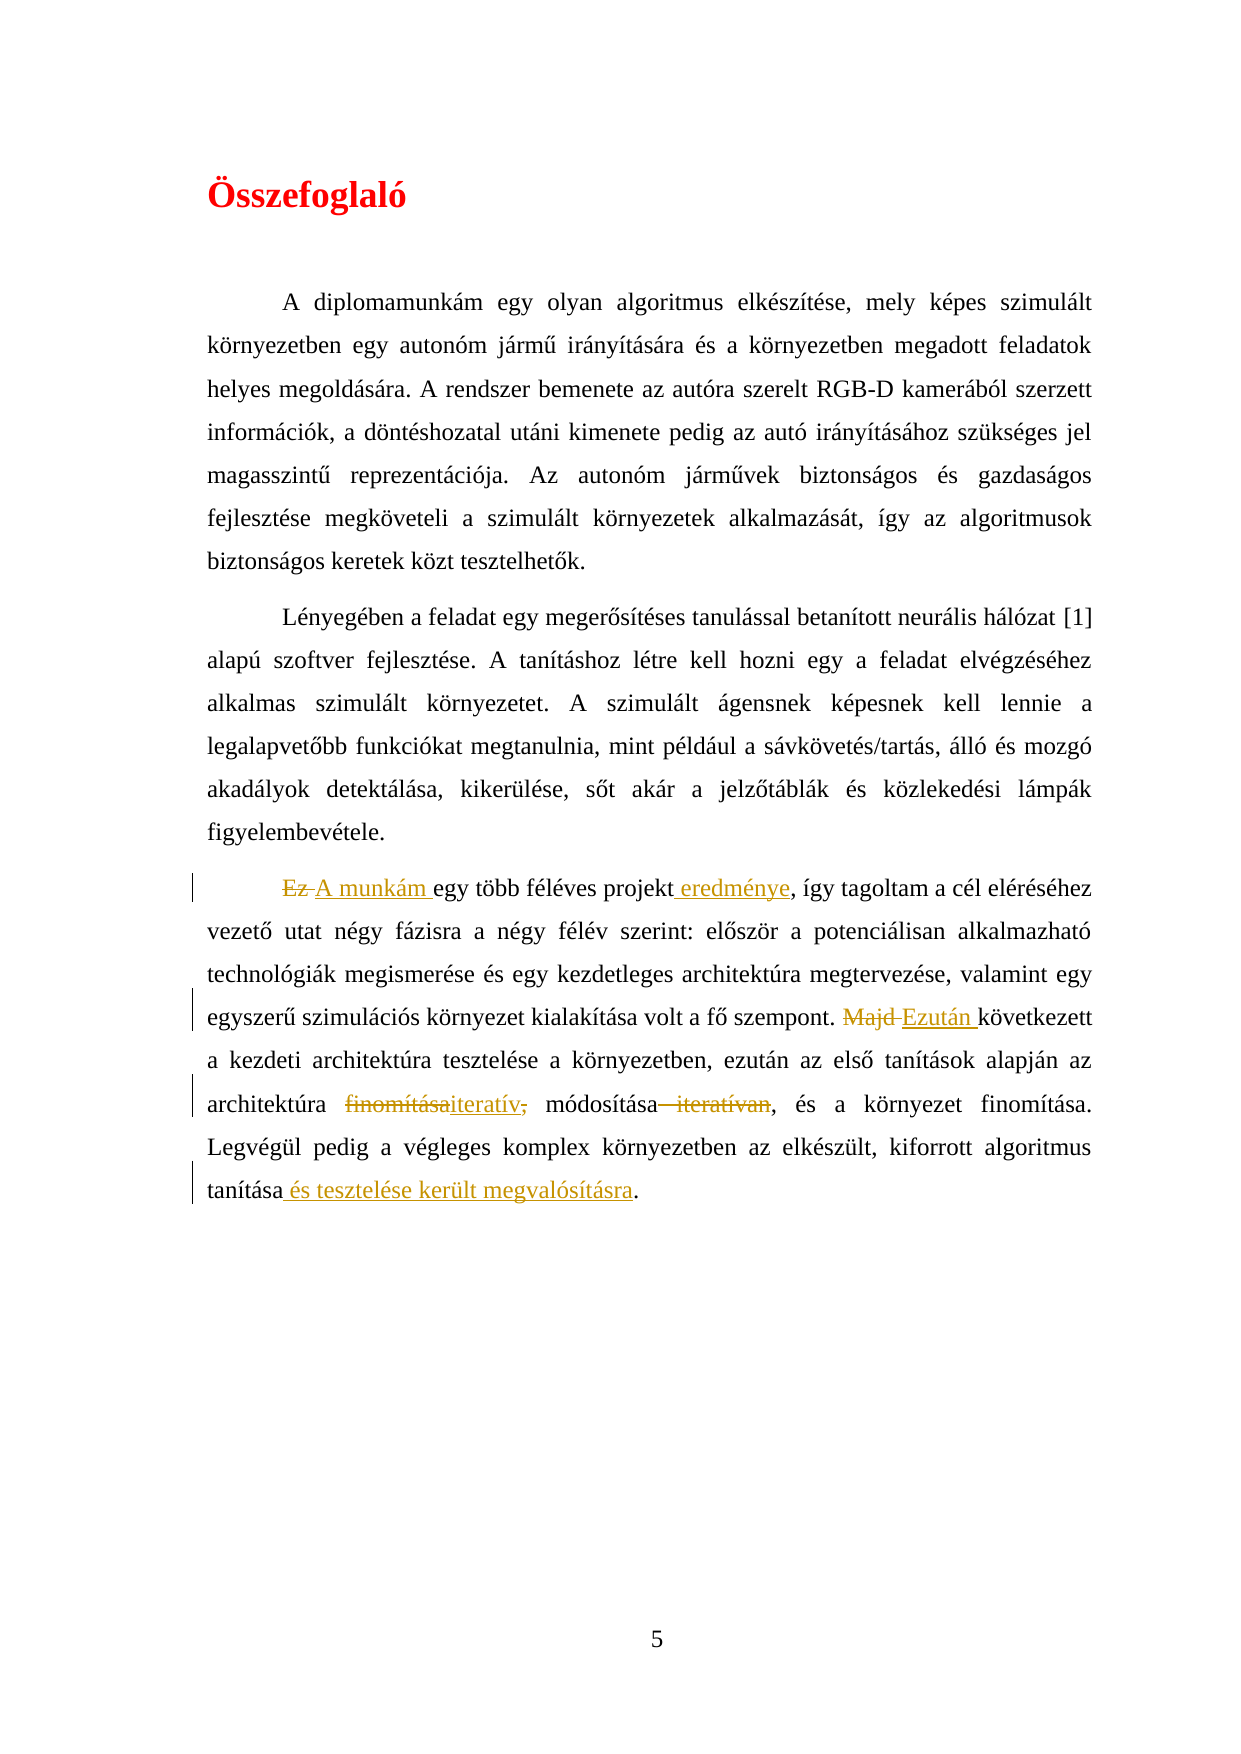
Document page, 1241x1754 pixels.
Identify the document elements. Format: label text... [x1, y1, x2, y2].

text egy több féléves projekt, így tagoltam a cél eléréséhez vezető utat négy fázisra a négy félév szerint: először a potenciálisan alkalmazható technológiák megismerése és egy kezdetleges architektúra megtervezése, valamint egy egyszerű szimulációs környezet kialakítása volt a fő szempont. következett a kezdeti architektúra tesztelése a környezetben, ezután az első tanítások alapján az architektúra módosítása, és a környezet finomítása. Legvégül pedig a végleges komplex környezetben az elkészült, kiforrott algoritmus tanítása. [207, 873, 1092, 1204]
text Összefoglaló [207, 173, 1092, 216]
text Lényegében a feladat egy megerősítéses tanulással betanított neurális hálózat alapú szoftver fejlesztése. A tanításhoz létre kell hozni egy a feladat elvégzéséhez alkalmas szimulált környezetet. A szimulált ágensnek képesnek kell lennie a legalapvetőbb funkciókat megtanulnia, mint például a sávkövetés/tartás, álló és mozgó akadályok detektálása, kikerülése, sőt akár a jelzőtáblák és közlekedési lámpák figyelembevétele. [207, 602, 1092, 846]
text A diplomamunkám egy olyan algoritmus elkészítése, mely képes szimulált környezetben egy autonóm jármű irányítására és a környezetben megadott feladatok helyes megoldására. A rendszer bemenete az autóra szerelt RGB-D kamerából szerzett információk, a döntéshozatal utáni kimenete pedig az autó irányításához szükséges jel magasszintű reprezentációja. Az autonóm járművek biztonságos és gazdaságos fejlesztése megköveteli a szimulált környezetek alkalmazását, így az algoritmusok biztonságos keretek közt tesztelhetők. [207, 287, 1092, 575]
